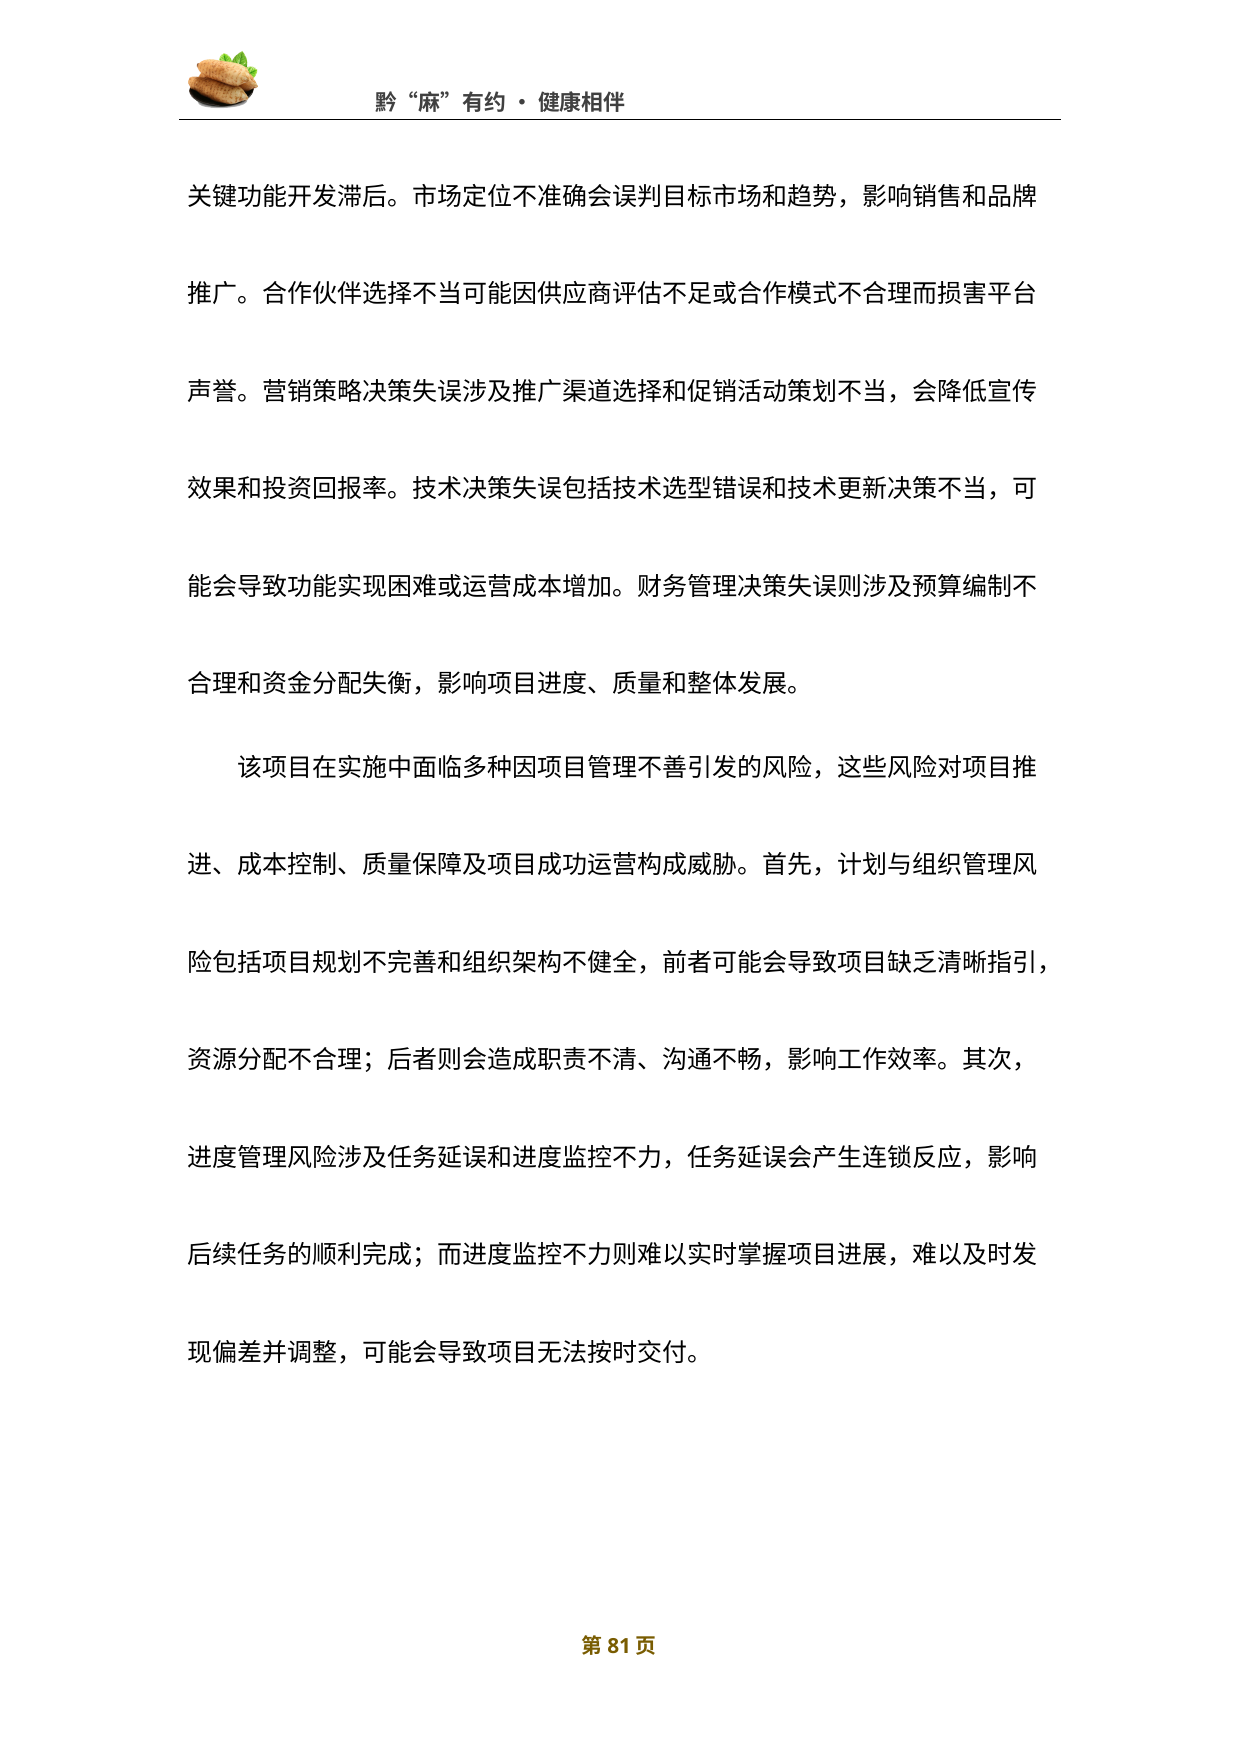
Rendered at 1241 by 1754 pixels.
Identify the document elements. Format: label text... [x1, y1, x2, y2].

picture [187, 49, 258, 111]
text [187, 162, 1053, 714]
text 该项目在实施中面临多种因项目管理不善引发的风险，这些风险对项目推进、成本控制、质量保障及项目成功运营构成威胁。首先，计划与组织管理风险包括项目规划不完善和组织架构不健全，前者可能会导致项目缺乏清晰指引，资源分配不合理；后者则会造成职责不清、沟通不畅，影响工作效率。其次，进度管理风险涉及任务延误和进度监控不力，任务延误会产生连锁反应，影响后续任务的顺利完成；而进度监控不力则难以实时掌握项目进展，难以及时发现偏差并调整，可能会导致项目无法按时交付。 [187, 733, 1053, 1383]
